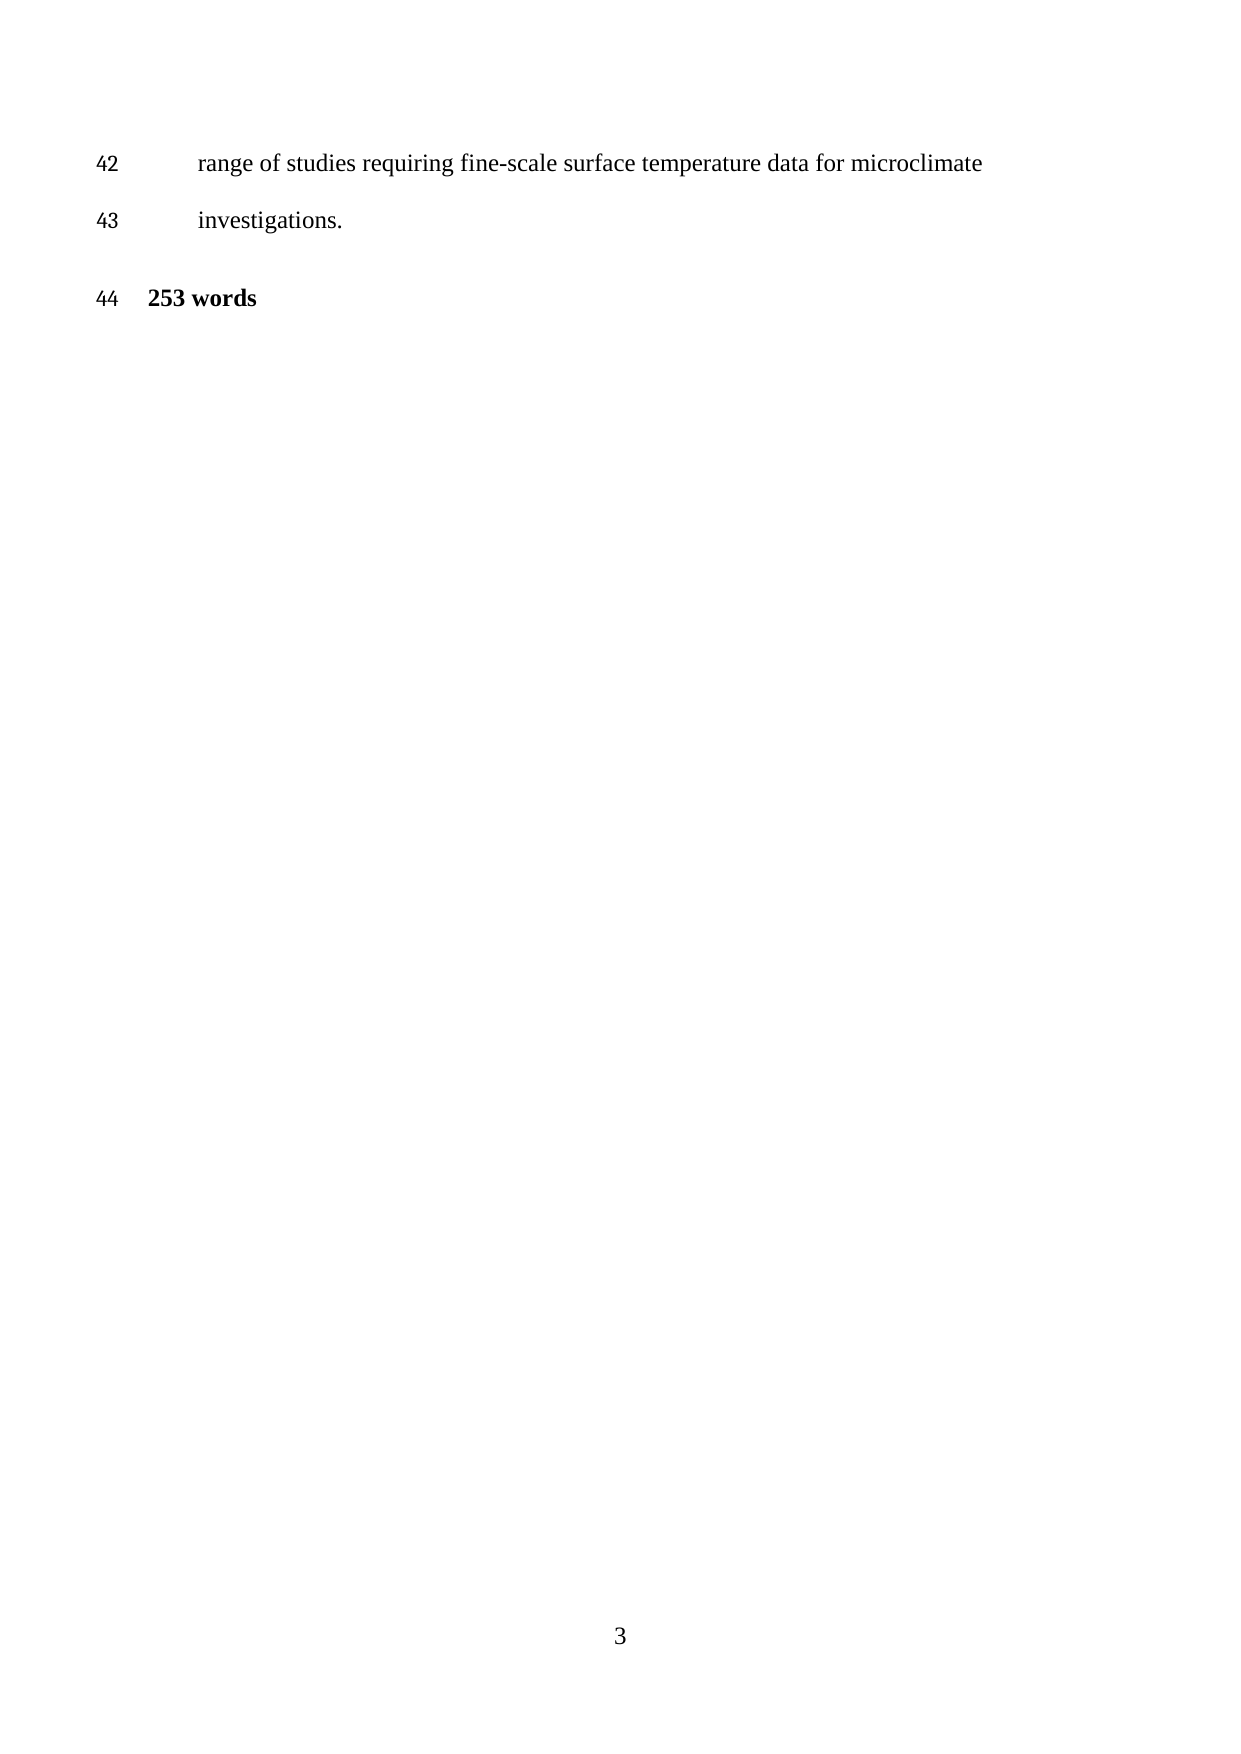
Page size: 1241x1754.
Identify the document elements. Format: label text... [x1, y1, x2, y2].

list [148, 148, 1092, 234]
text 253 words [148, 283, 1092, 312]
